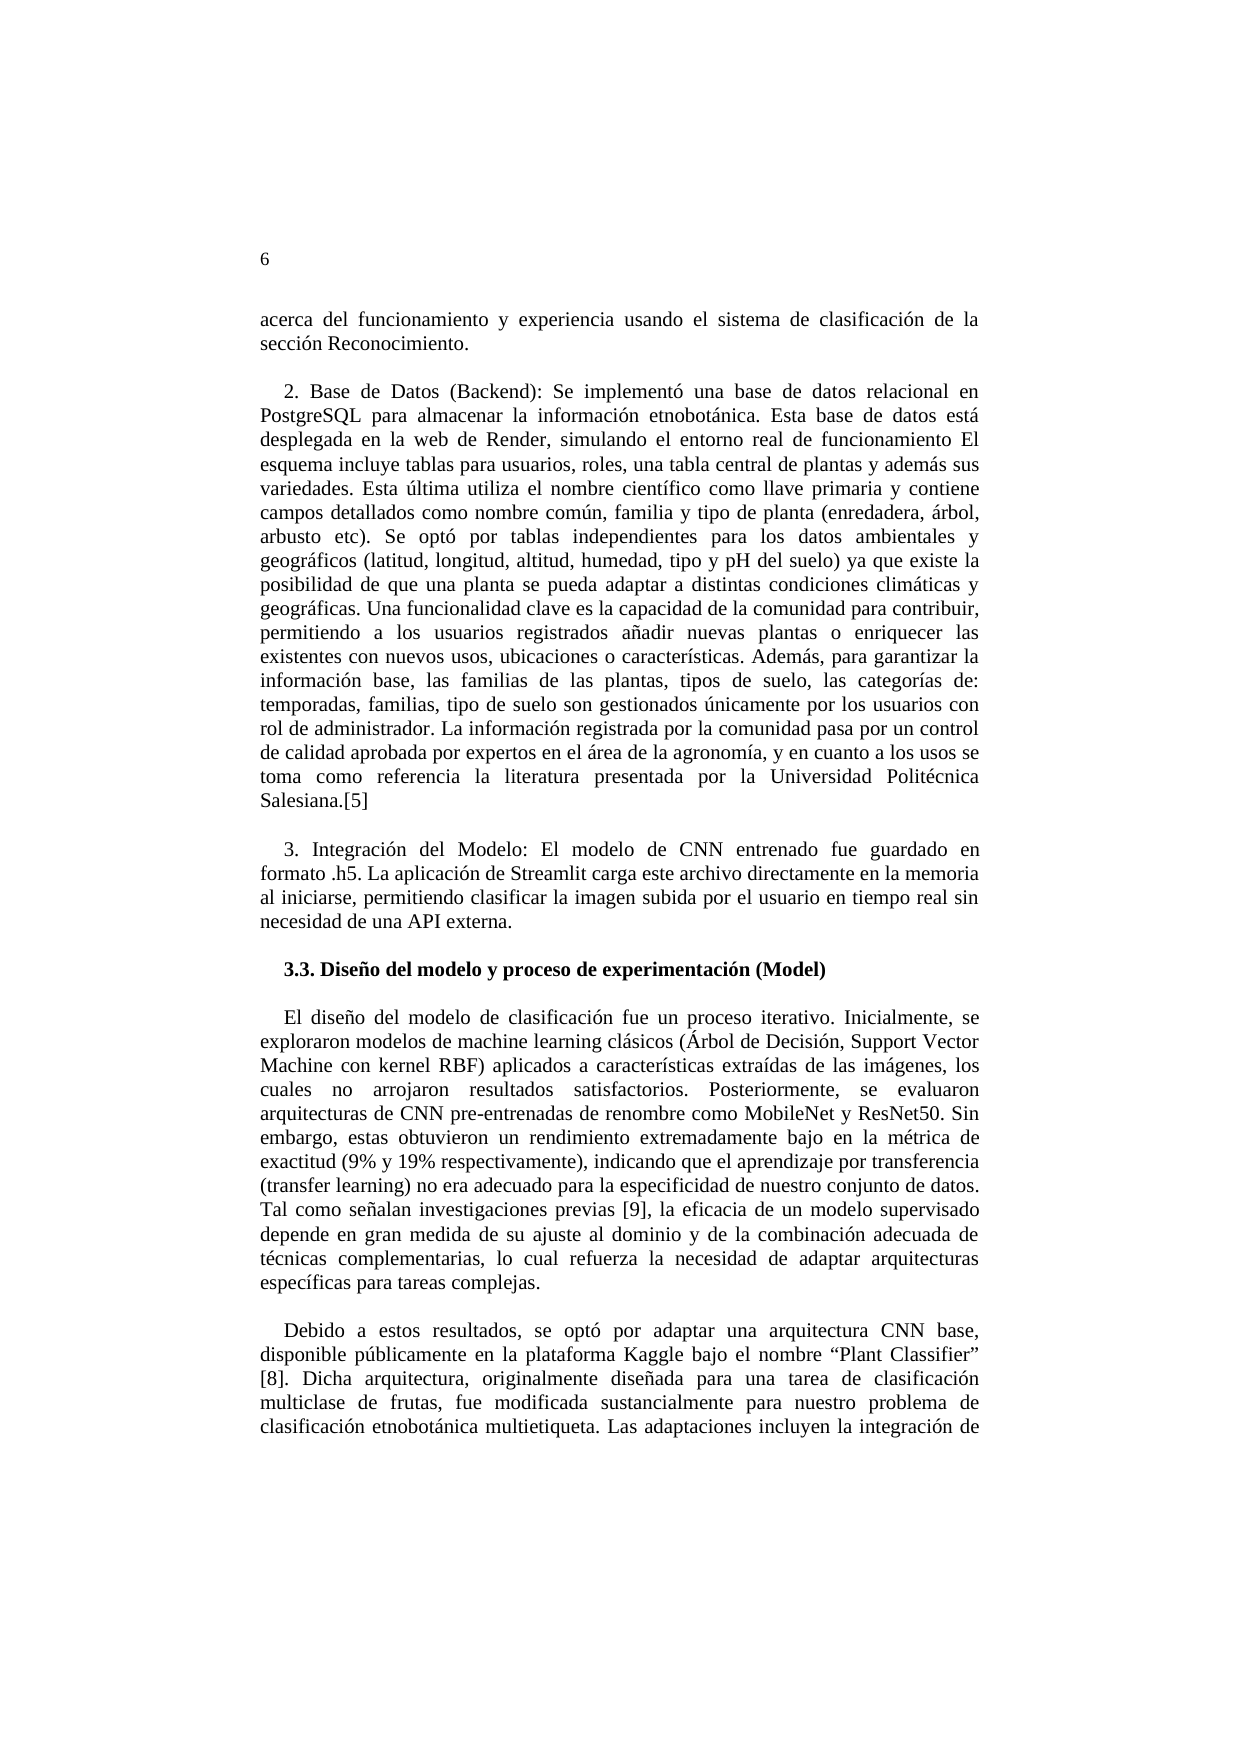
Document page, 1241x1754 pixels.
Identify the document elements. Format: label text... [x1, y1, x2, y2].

text El diseño del modelo de clasificación fue un proceso iterativo. Inicialmente, se exploraron modelos de machine learning clásicos (Árbol de Decisión, Support Vector Machine con kernel RBF) aplicados a características extraídas de las imágenes, los cuales no arrojaron resultados satisfactorios. Posteriormente, se evaluaron arquitecturas de CNN pre-entrenadas de renombre como MobileNet y ResNet50. Sin embargo, estas obtuvieron un rendimiento extremadamente bajo en la métrica de exactitud (9% y 19% respectivamente), indicando que el aprendizaje por transferencia (transfer learning) no era adecuado para la especificidad de nuestro conjunto de datos. Tal como señalan investigaciones previas [9], la eficacia de un modelo supervisado depende en gran medida de su ajuste al dominio y de la combinación adecuada de técnicas complementarias, lo cual refuerza la necesidad de adaptar arquitecturas específicas para tareas complejas. [260, 1005, 980, 1294]
text 2. Base de Datos (Backend): Se implementó una base de datos relacional en PostgreSQL para almacenar la información etnobotánica. Esta base de datos está desplegada en la web de Render, simulando el entorno real de funcionamiento El esquema incluye tablas para usuarios, roles, una tabla central de plantas y además sus variedades. Esta última utiliza el nombre científico como llave primaria y contiene campos detallados como nombre común, familia y tipo de planta (enredadera, árbol, arbusto etc). Se optó por tablas independientes para los datos ambientales y geográficos (latitud, longitud, altitud, humedad, tipo y pH del suelo) ya que existe la posibilidad de que una planta se pueda adaptar a distintas condiciones climáticas y geográficas. Una funcionalidad clave es la capacidad de la comunidad para contribuir, permitiendo a los usuarios registrados añadir nuevas plantas o enriquecer las existentes con nuevos usos, ubicaciones o características. Además, para garantizar la información base, las familias de las plantas, tipos de suelo, las categorías de: temporadas, familias, tipo de suelo son gestionados únicamente por los usuarios con rol de administrador. La información registrada por la comunidad pasa por un control de calidad aprobada por expertos en el área de la agronomía, y en cuanto a los usos se toma como referencia la literatura presentada por la Universidad Politécnica Salesiana.[5] [260, 379, 980, 812]
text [260, 307, 980, 355]
text 3. Integración del Modelo: El modelo de CNN entrenado fue guardado en formato .h5. La aplicación de Streamlit carga este archivo directamente en la memoria al iniciarse, permitiendo clasificar la imagen subida por el usuario en tiempo real sin necesidad de una API externa. [260, 836, 980, 933]
text 3.3. Diseño del modelo y proceso de experimentación (Model) [260, 957, 980, 981]
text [260, 1318, 980, 1438]
